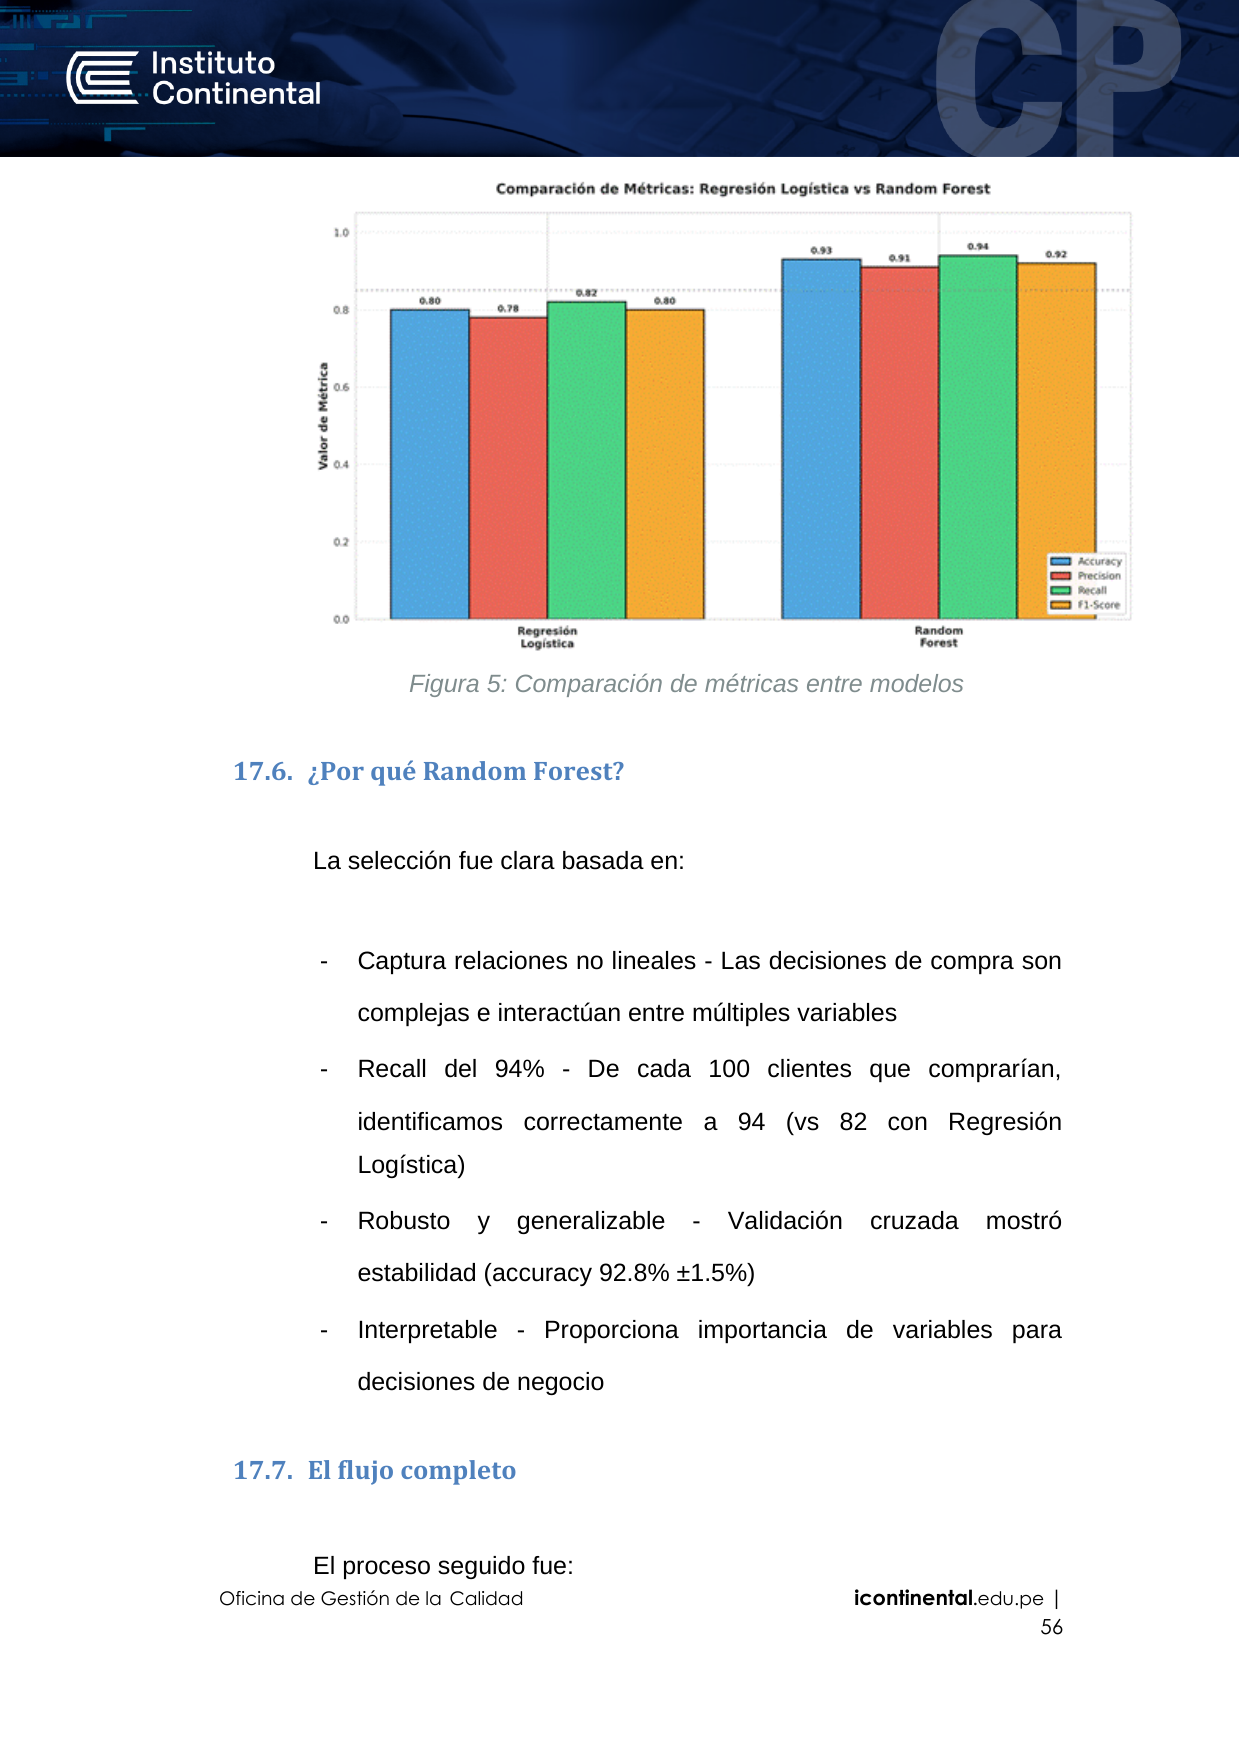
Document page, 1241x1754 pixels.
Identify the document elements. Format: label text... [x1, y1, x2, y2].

list Interpretable - Proporciona importancia de variables para decisiones de negocio [320, 1301, 1063, 1396]
text El proceso seguido fue: [313, 1551, 1063, 1579]
text La selección fue clara basada en: [313, 846, 1063, 874]
text Figura 5: Comparación de métricas entre modelos [313, 669, 1063, 698]
subtitle ¿Por qué Random Forest? [232, 755, 1063, 787]
picture [0, 0, 1239, 157]
list Captura relaciones no lineales - Las decisiones de compra son complejas e interactúan entre múltiples variables [320, 932, 1063, 1026]
list Robusto y generalizable - Validación cruzada mostró estabilidad (accuracy 92.8% ±1.5%) [320, 1193, 1063, 1287]
picture [312, 177, 1138, 657]
list Recall del 94% - De cada 100 clientes que comprarían, identificamos correctamente a 94 (vs 82 con Regresión Logística) [320, 1041, 1063, 1178]
subtitle El flujo completo [232, 1453, 1063, 1485]
